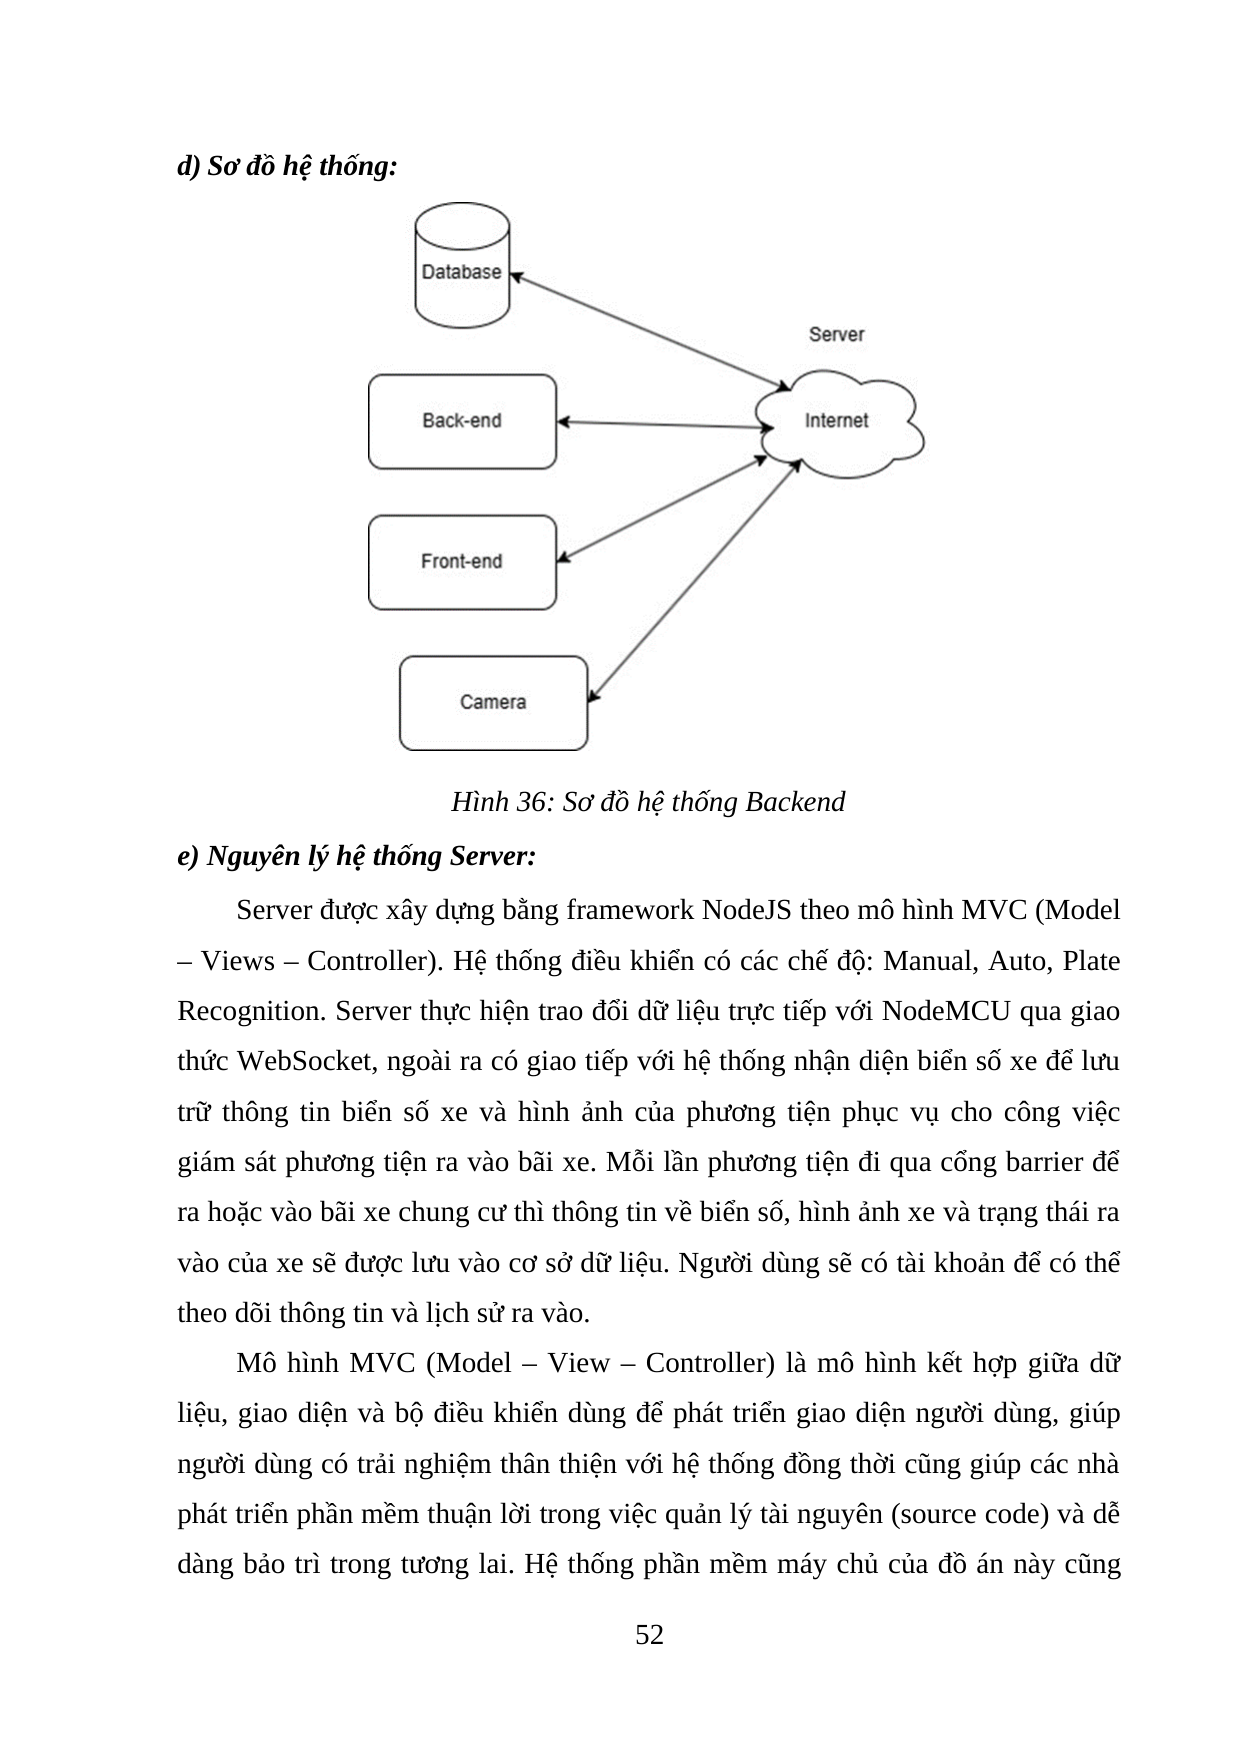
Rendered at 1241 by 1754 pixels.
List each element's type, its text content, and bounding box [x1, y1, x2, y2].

subtitle Sơ đồ hệ thống: [177, 148, 1122, 181]
picture [368, 202, 932, 751]
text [177, 1345, 1122, 1580]
text Server được xây dựng bằng framework NodeJS theo mô hình MVC (Model – Views – Controller). Hệ thống điều khiển có các chế độ: Manual, Auto, Plate Recognition. Server thực hiện trao đổi dữ liệu trực tiếp với NodeMCU qua giao thức WebSocket, ngoài ra có giao tiếp với hệ thống nhận diện biển số xe để lưu trữ thông tin biển số xe và hình ảnh của phương tiện phục vụ cho công việc giám sát phương tiện ra vào bãi xe. Mỗi lần phương tiện đi qua cổng barrier để ra hoặc vào bãi xe chung cư thì thông tin về biển số, hình ảnh xe và trạng thái ra vào của xe sẽ được lưu vào cơ sở dữ liệu. Người dùng sẽ có tài khoản để có thể theo dõi thông tin và lịch sử ra vào. [177, 892, 1122, 1328]
subtitle Nguyên lý hệ thống Server: [177, 838, 1122, 872]
text Hình 36: Sơ đồ hệ thống Backend [177, 784, 1122, 817]
